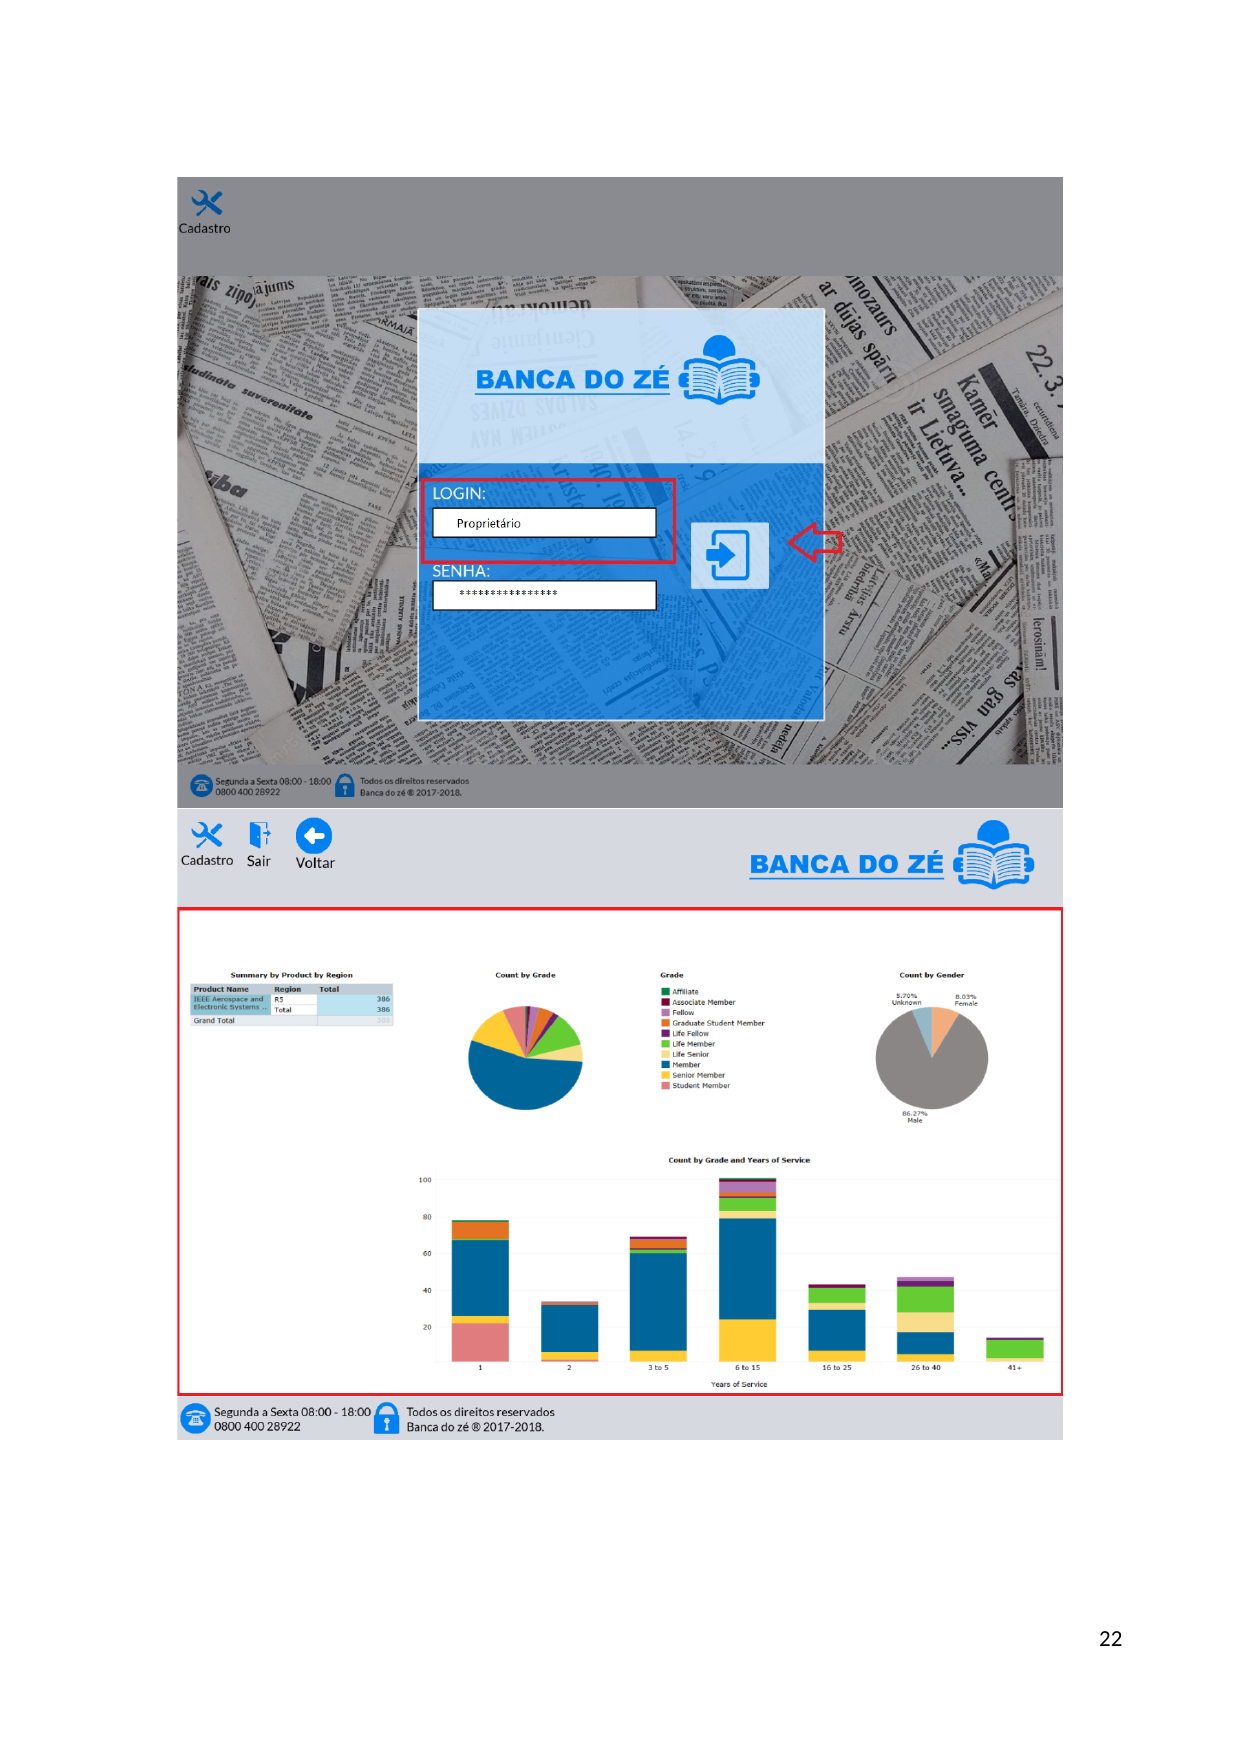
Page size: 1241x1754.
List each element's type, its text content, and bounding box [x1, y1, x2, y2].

picture [177, 177, 1063, 808]
picture [177, 809, 1063, 1440]
